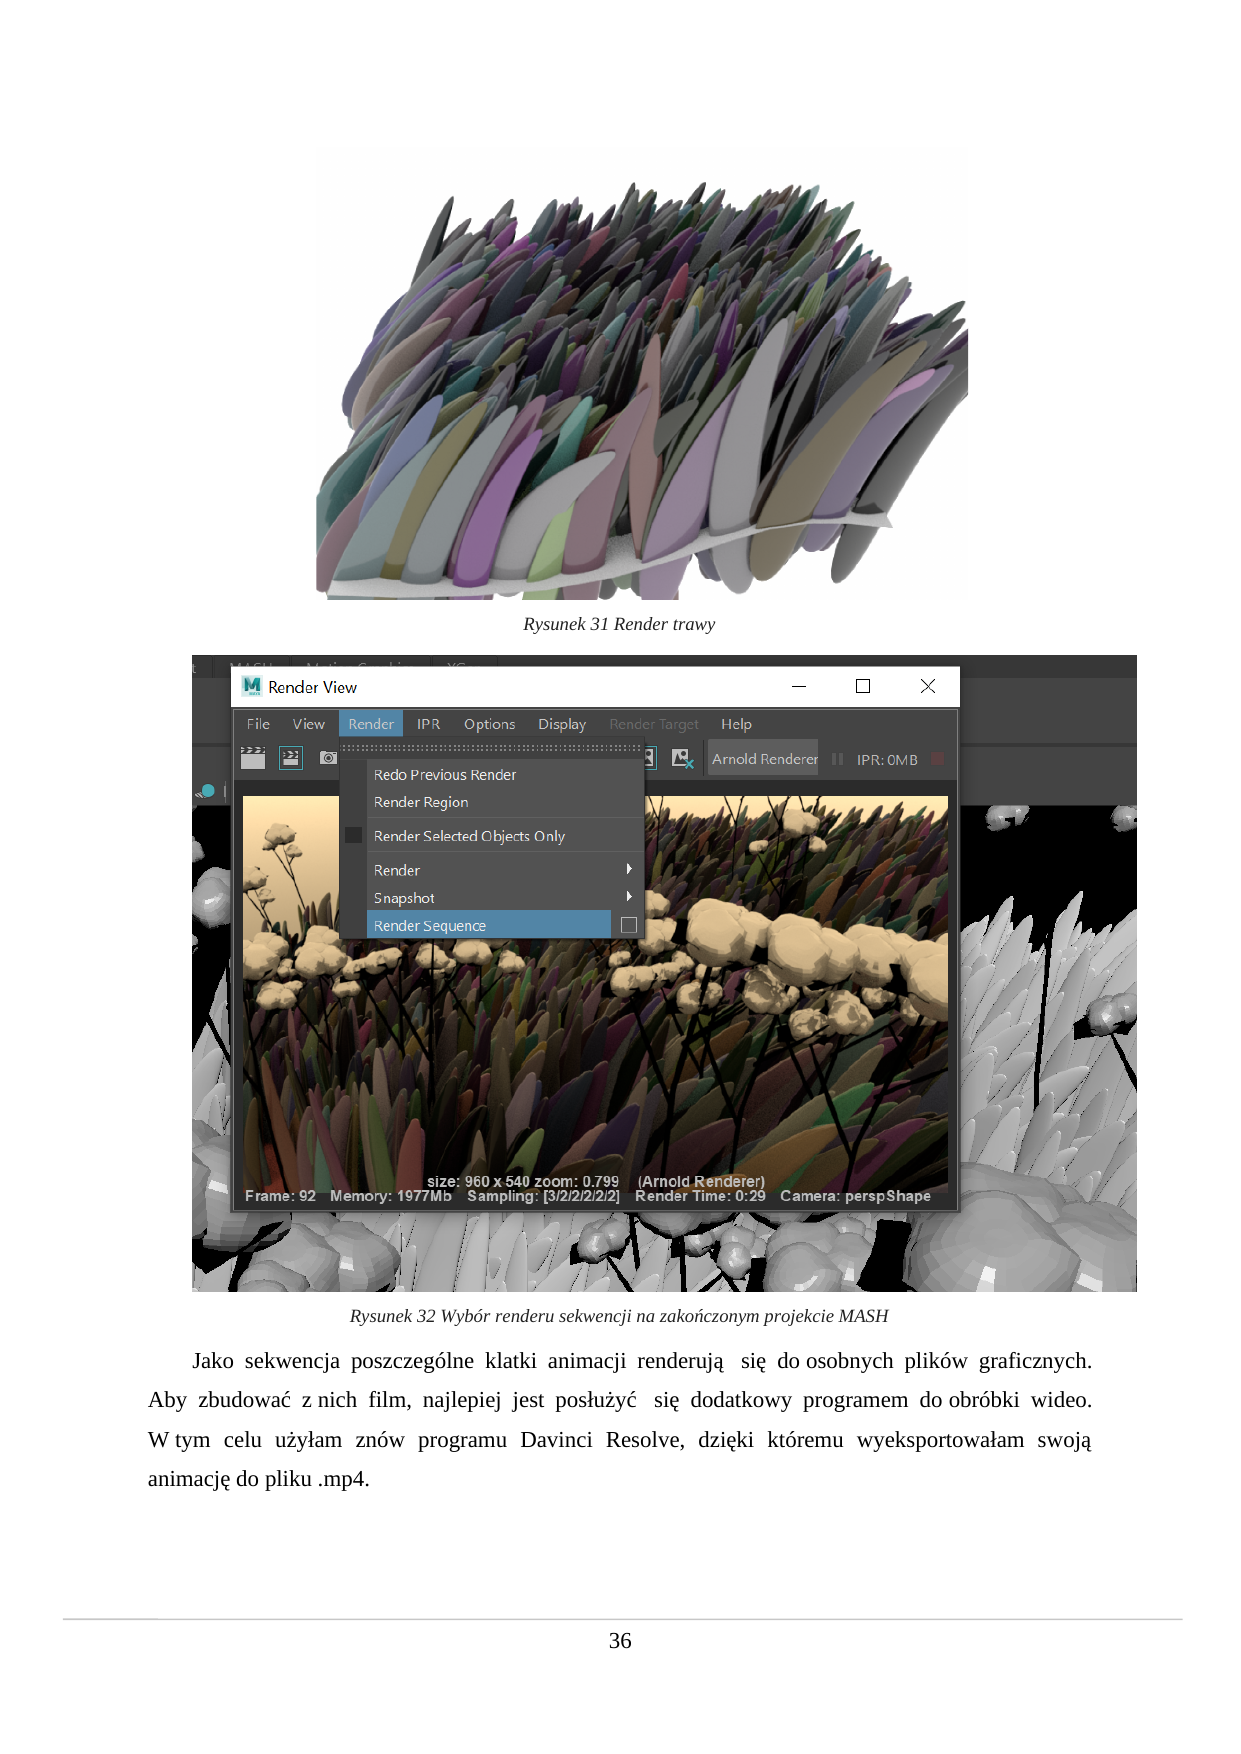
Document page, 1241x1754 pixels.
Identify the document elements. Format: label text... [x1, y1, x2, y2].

picture [316, 147, 969, 600]
picture [192, 655, 1137, 1292]
text Rysunek 31 Render trawy [148, 613, 1093, 634]
text Jako sekwencja poszczególne klatki animacji renderują się do osobnych plików graficznych. Aby zbudować z nich film, najlepiej jest posłużyć się dodatkowy programem do obróbki wideo. W tym celu użyłam znów programu Davinci Resolve, dzięki któremu wyeksportowałam swoją animację do pliku .mp4. [148, 1347, 1093, 1492]
text Rysunek 32 Wybór renderu sekwencji na zakończonym projekcie MASH [148, 1304, 1093, 1326]
